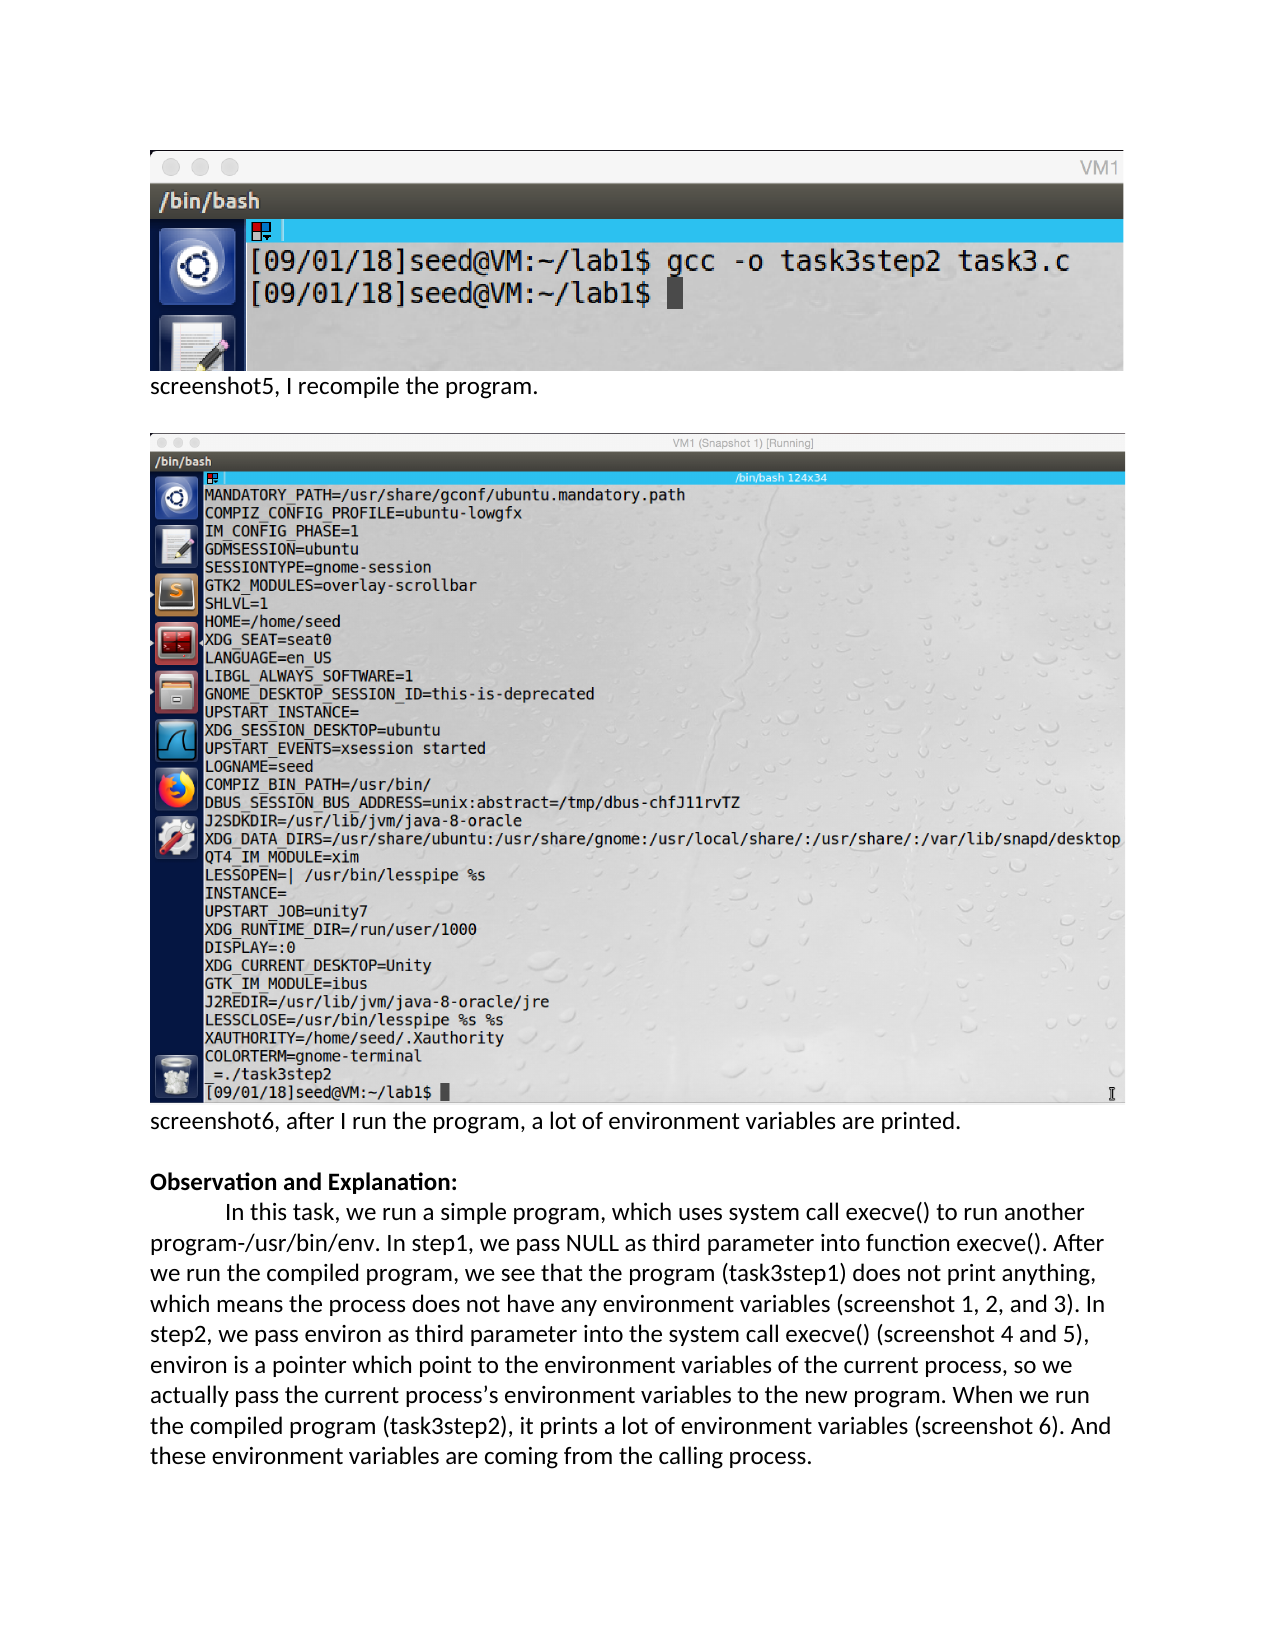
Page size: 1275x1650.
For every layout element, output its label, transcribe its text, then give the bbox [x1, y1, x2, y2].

text screenshot6, after I run the program, a lot of environment variables are printed. [150, 1105, 1125, 1135]
picture [150, 150, 1124, 371]
text In this task, we run a simple program, which uses system call execve() to run another program-/usr/bin/env. In step1, we pass NULL as third parameter into function execve(). After we run the compiled program, we see that the program (task3step1) does not print anything, which means the process does not have any environment variables (screenshot 1, 2, and 3). In step2, we pass environ as third parameter into the system call execve() (screenshot 4 and 5), environ is a pointer which point to the environment variables of the current process, so we actually pass the current process’s environment variables to the new program. When we run the compiled program (task3step2), it prints a lot of environment variables (screenshot 6). And these environment variables are coming from the calling process. [150, 1196, 1125, 1471]
picture [150, 431, 1125, 1105]
text Observation and Explanation: [150, 1166, 1125, 1196]
text screenshot5, I recompile the program. [150, 370, 1125, 401]
